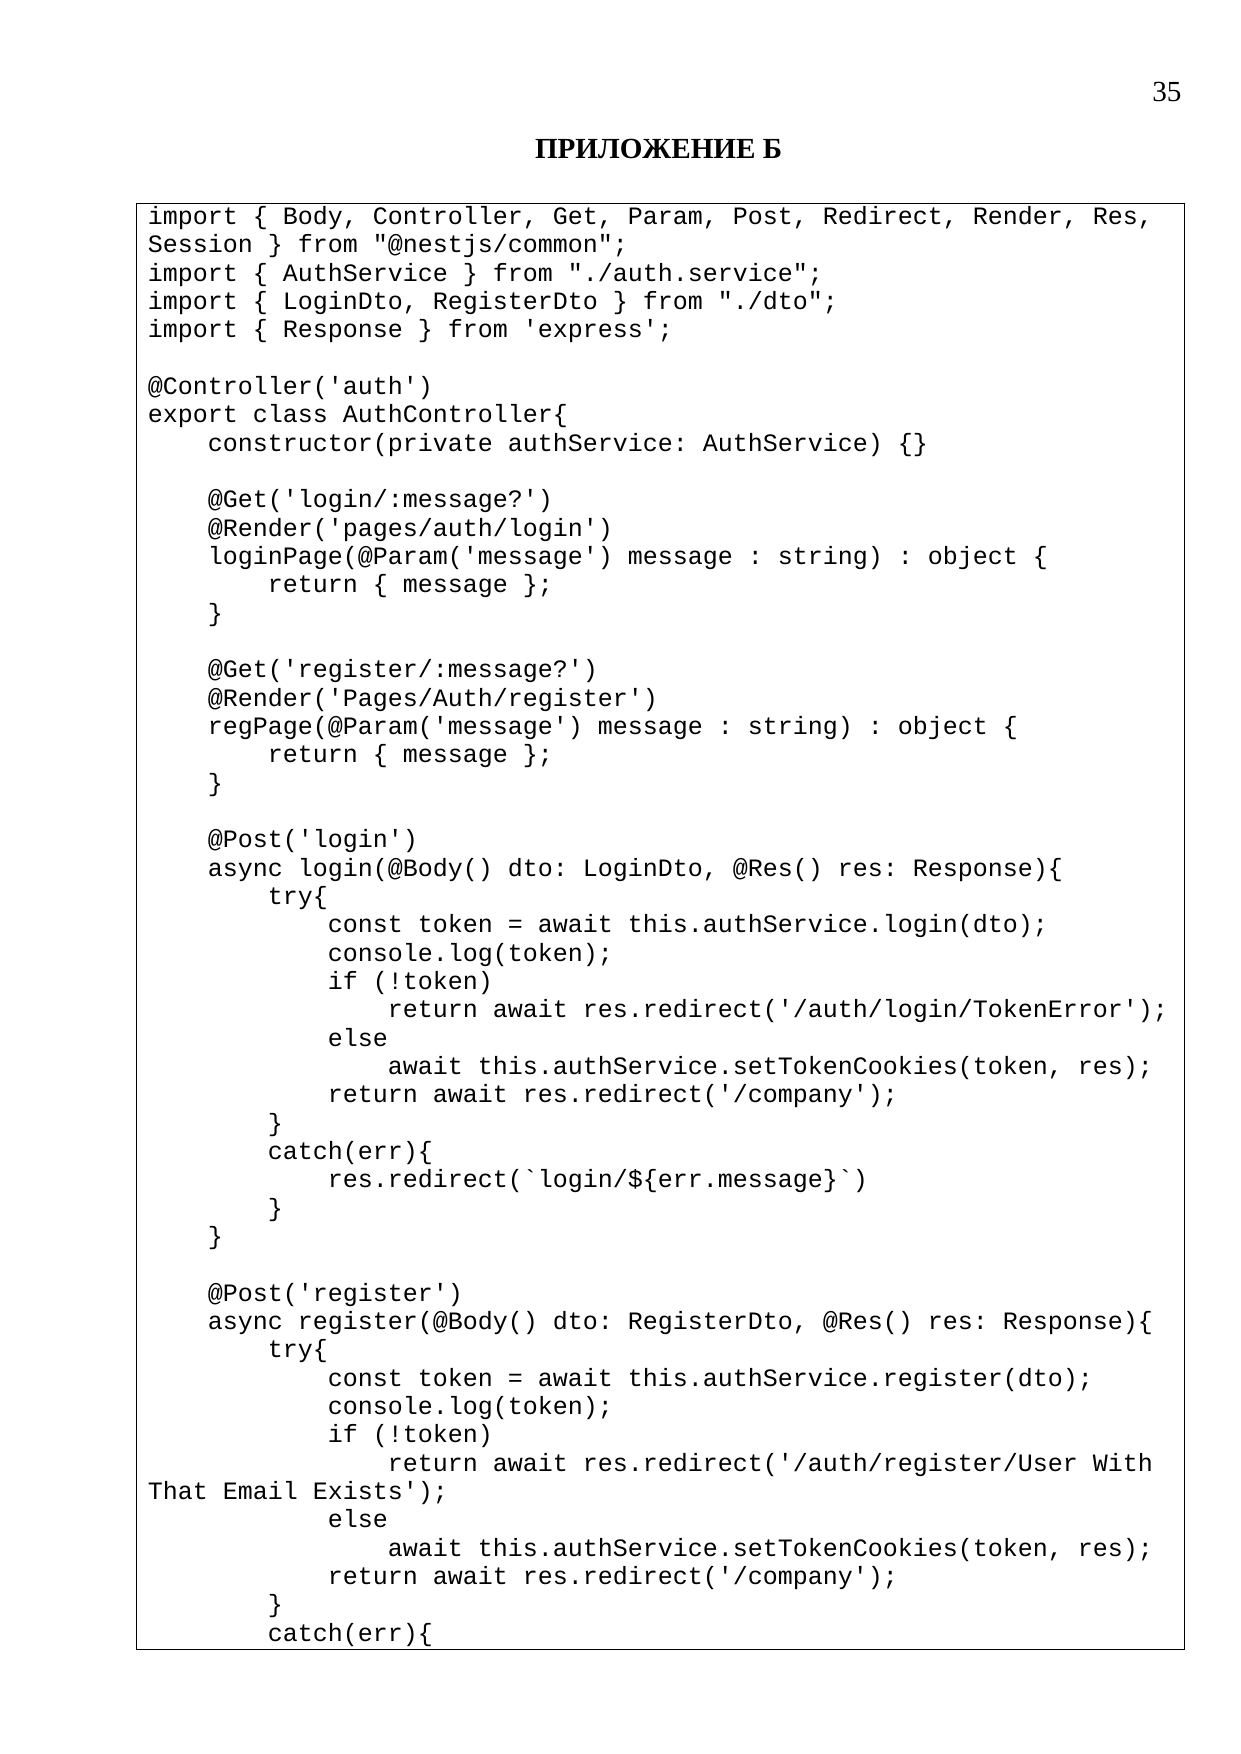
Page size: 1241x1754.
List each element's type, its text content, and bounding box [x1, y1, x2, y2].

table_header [137, 204, 1184, 1648]
list ПРИЛОЖЕНИЕ Б [136, 131, 1181, 165]
